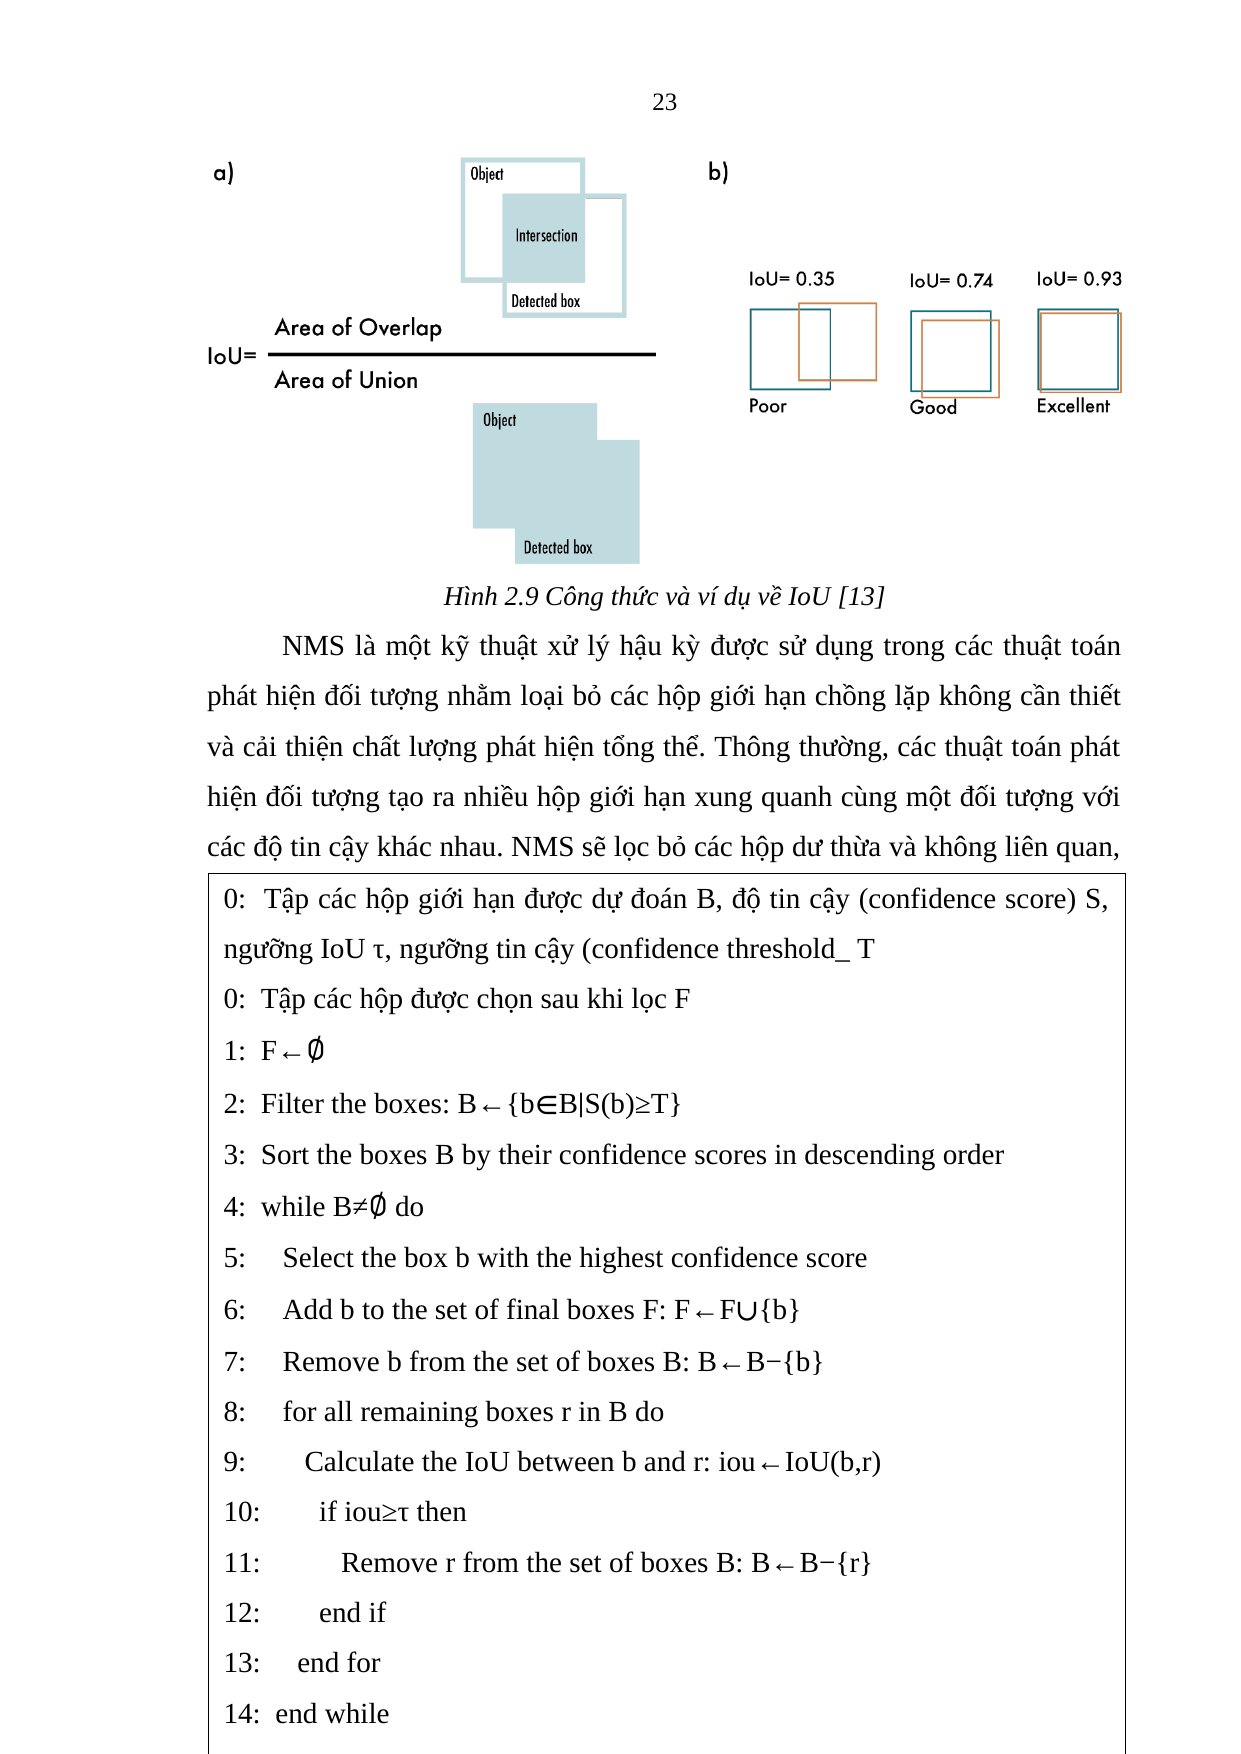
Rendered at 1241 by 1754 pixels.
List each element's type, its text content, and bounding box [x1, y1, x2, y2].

picture [206, 157, 1123, 564]
text Hình 2.5 Công thức và ví dụ về IoU [207, 580, 1122, 611]
text NMS là một kỹ thuật xử lý hậu kỳ được sử dụng trong các thuật toán phát hiện đối tượng nhằm loại bỏ các hộp giới hạn chồng lặp không cần thiết và cải thiện chất lượng phát hiện tổng thể. Thông thường, các thuật toán phát hiện đối tượng tạo ra nhiều hộp giới hạn xung quanh cùng một đối tượng với các độ tin cậy khác nhau. NMS sẽ lọc bỏ các hộp dư thừa và không liên quan, chỉ giữ lại hộp có độ chính xác cao nhất. Thuật toán được mô tả như bên dưới: [207, 628, 1122, 863]
